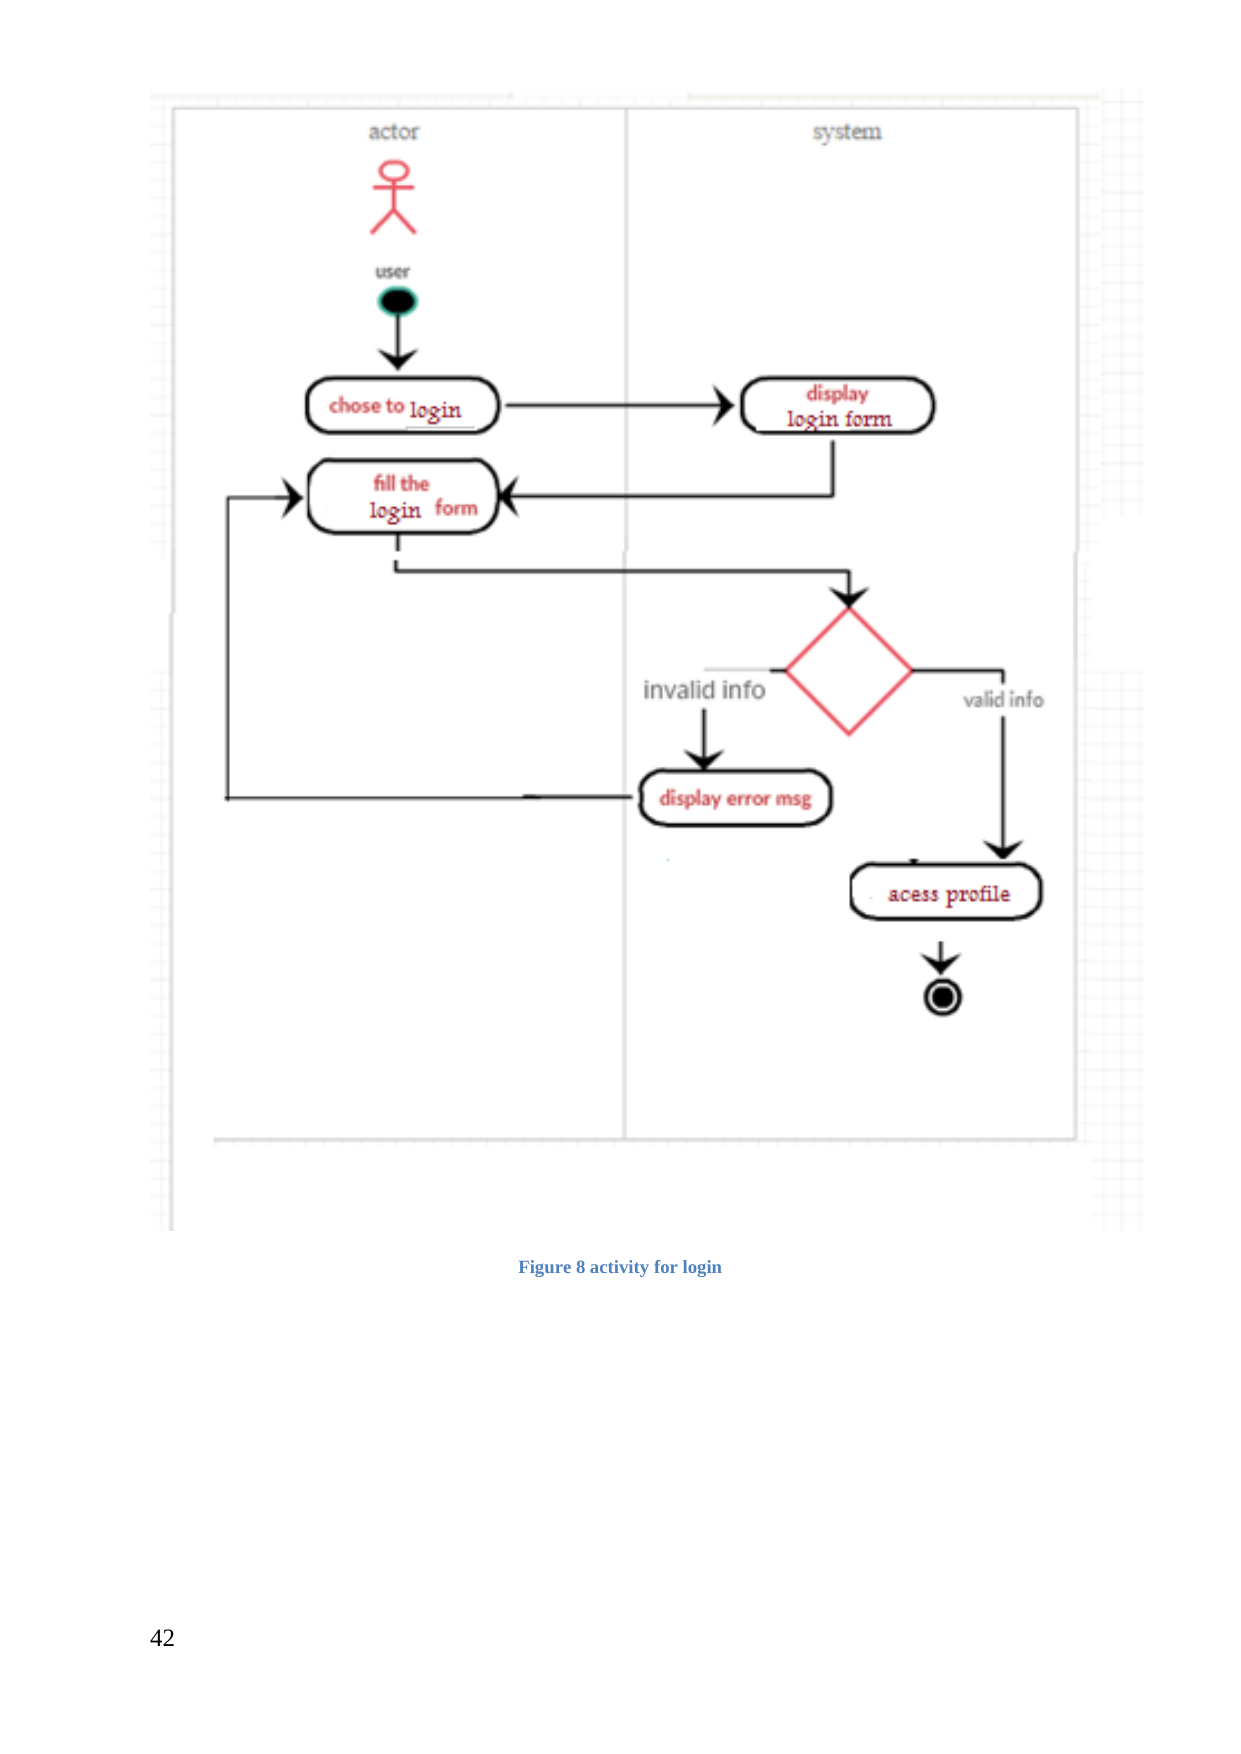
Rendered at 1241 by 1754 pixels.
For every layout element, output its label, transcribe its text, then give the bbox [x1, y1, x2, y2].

picture [150, 88, 1145, 1231]
text Figure 8 activity for login [150, 1256, 1090, 1277]
